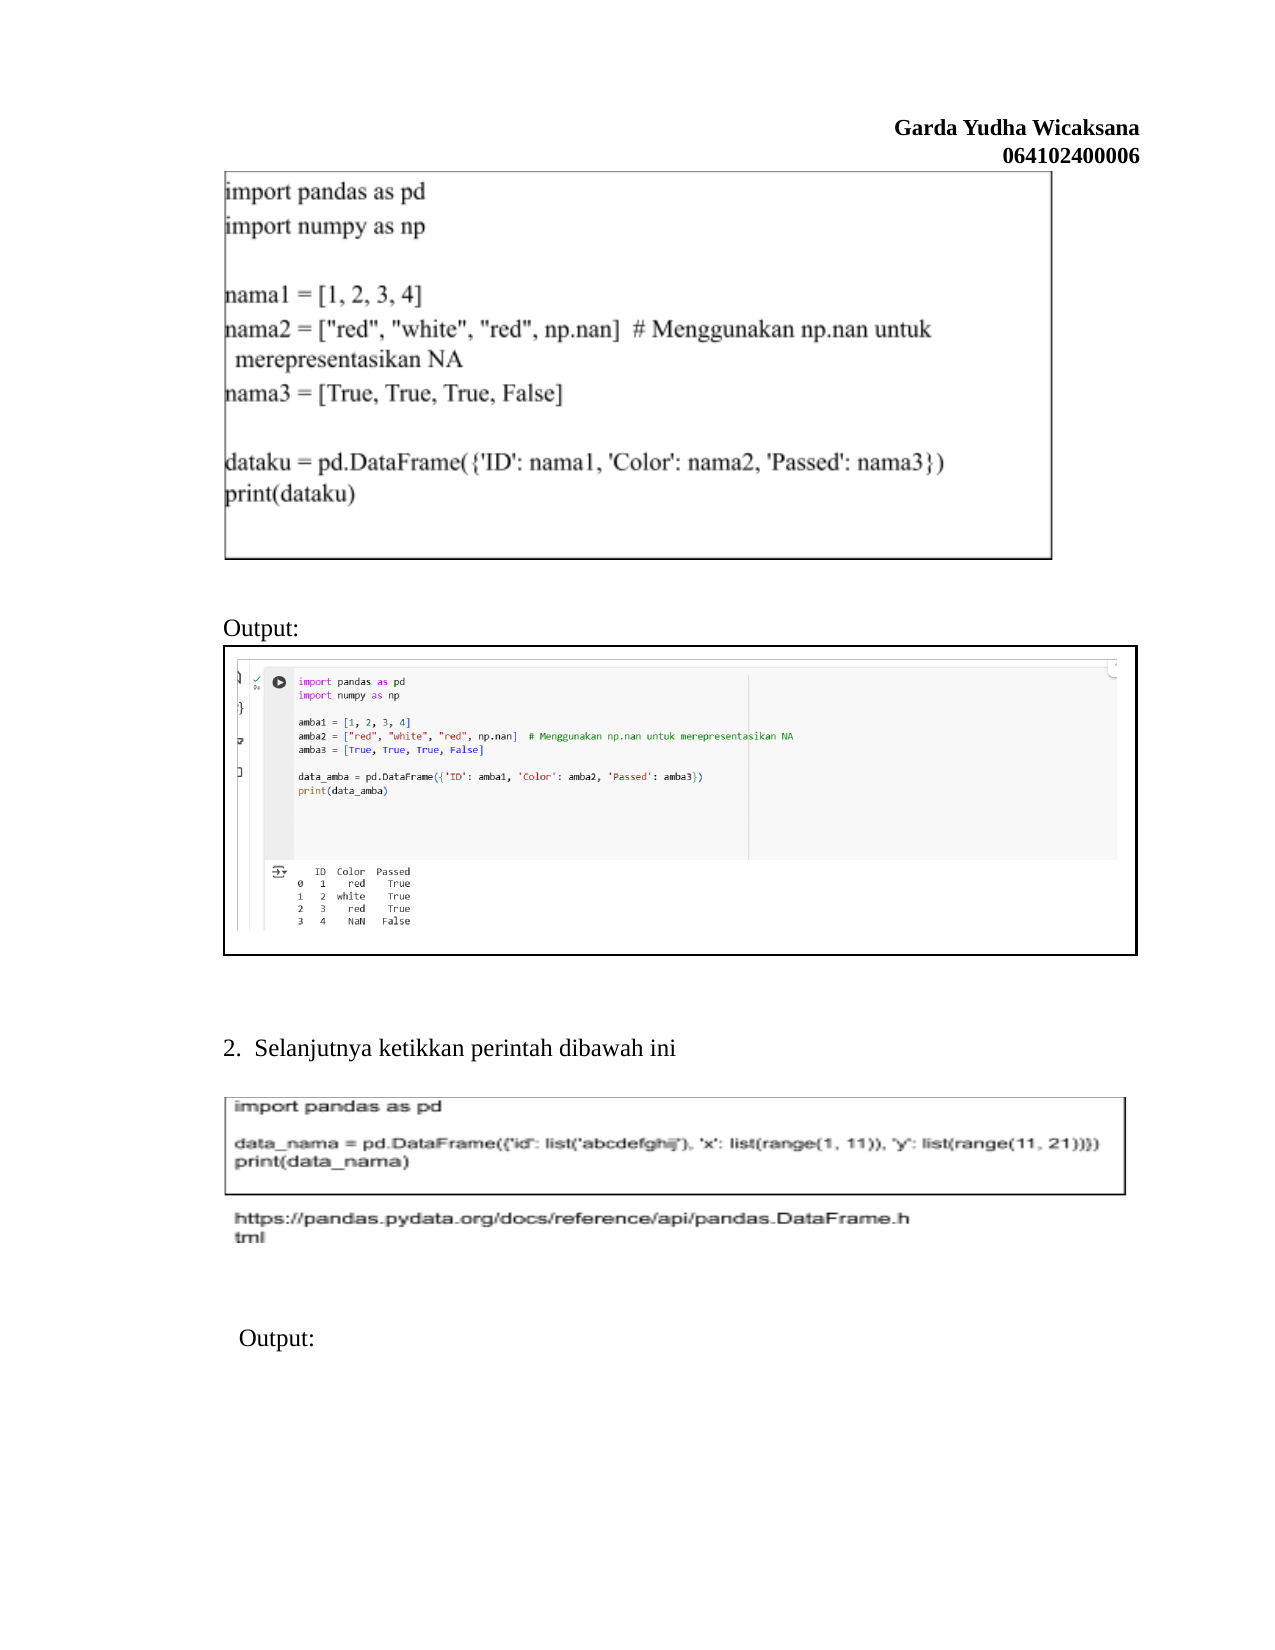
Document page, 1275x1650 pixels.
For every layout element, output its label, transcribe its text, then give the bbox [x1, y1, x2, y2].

picture [237, 659, 1117, 931]
picture [224, 1097, 1127, 1243]
picture [224, 171, 1053, 560]
list Selanjutnya ketikkan perintah dibawah ini [223, 1033, 1124, 1062]
text Output: [238, 1323, 1124, 1351]
text Output: [223, 613, 1124, 641]
